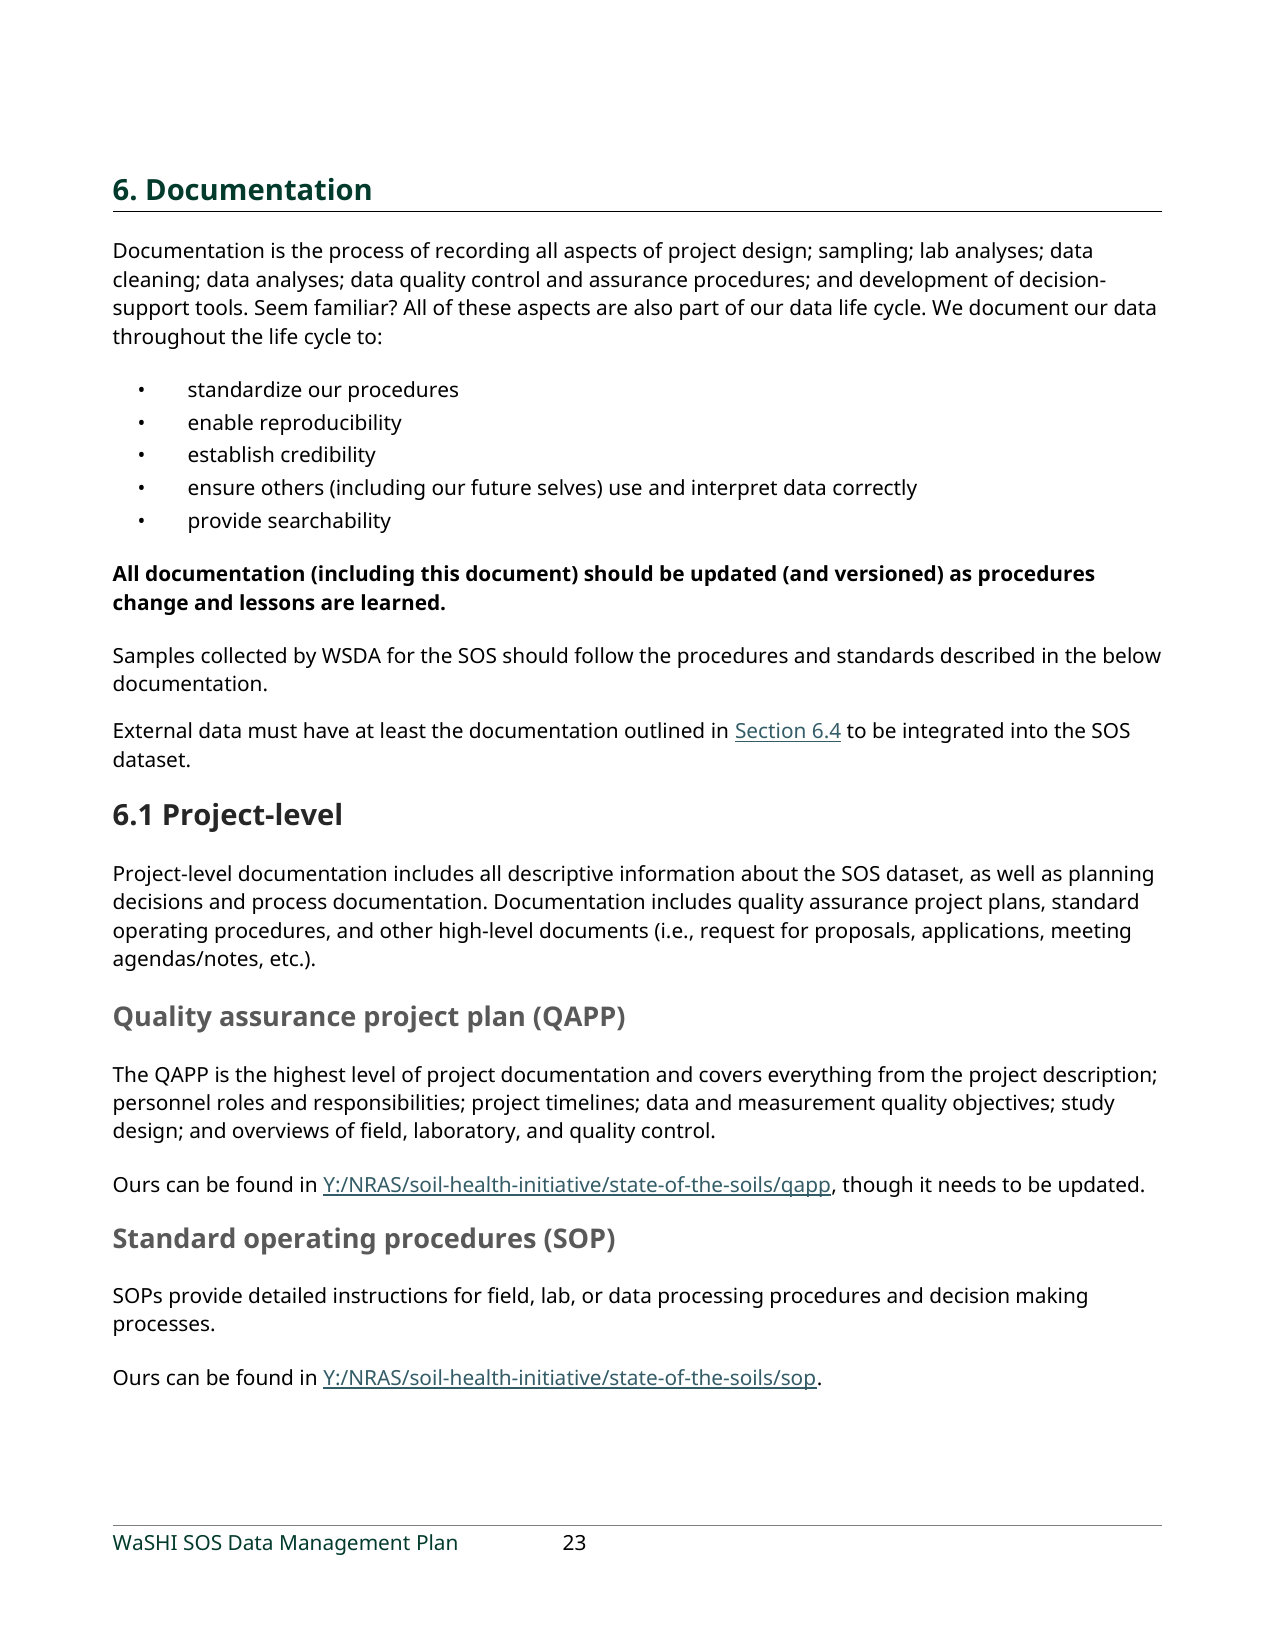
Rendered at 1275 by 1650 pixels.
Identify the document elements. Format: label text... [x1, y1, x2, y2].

subtitle Standard operating procedures (SOP) [112, 1219, 1162, 1256]
list establish credibility [137, 441, 1162, 469]
text The QAPP is the highest level of project documentation and covers everything from the project description; personnel roles and responsibilities; project timelines; data and measurement quality objectives; study design; and overviews of field, laboratory, and quality control. [112, 1060, 1162, 1145]
list standardize our procedures [137, 375, 1162, 404]
text SOPs provide detailed instructions for field, lab, or data processing procedures and decision making processes. [112, 1281, 1162, 1338]
list enable reproducibility [137, 408, 1162, 436]
list ensure others (including our future selves) use and interpret data correctly [137, 473, 1162, 502]
text Ours can be found in Y:/NRAS/soil-health-initiative/state-of-the-soils/sop. [112, 1363, 1162, 1391]
text Project-level documentation includes all descriptive information about the SOS dataset, as well as planning decisions and process documentation. Documentation includes quality assurance project plans, standard operating procedures, and other high-level documents (i.e., request for proposals, applications, meeting agendas/notes, etc.). [112, 859, 1162, 973]
subtitle 6.1 Project-level [112, 794, 1162, 834]
subtitle 6. Documentation [112, 169, 1162, 212]
text Ours can be found in Y:/NRAS/soil-health-initiative/state-of-the-soils/qapp, though it needs to be updated. [112, 1170, 1162, 1198]
text Documentation is the process of recording all aspects of project design; sampling; lab analyses; data cleaning; data analyses; data quality control and assurance procedures; and development of decision-support tools. Seem familiar? All of these aspects are also part of our data life cycle. We document our data throughout the life cycle to: [112, 237, 1162, 350]
text Samples collected by WSDA for the SOS should follow the procedures and standards described in the below documentation. [112, 641, 1162, 698]
list provide searchability [137, 506, 1162, 534]
text External data must have at least the documentation outlined in Section 6.4 to be integrated into the SOS dataset. [112, 717, 1162, 773]
text All documentation (including this document) should be updated (and versioned) as procedures change and lessons are learned. [112, 559, 1162, 616]
subtitle Quality assurance project plan (QAPP) [112, 998, 1162, 1035]
